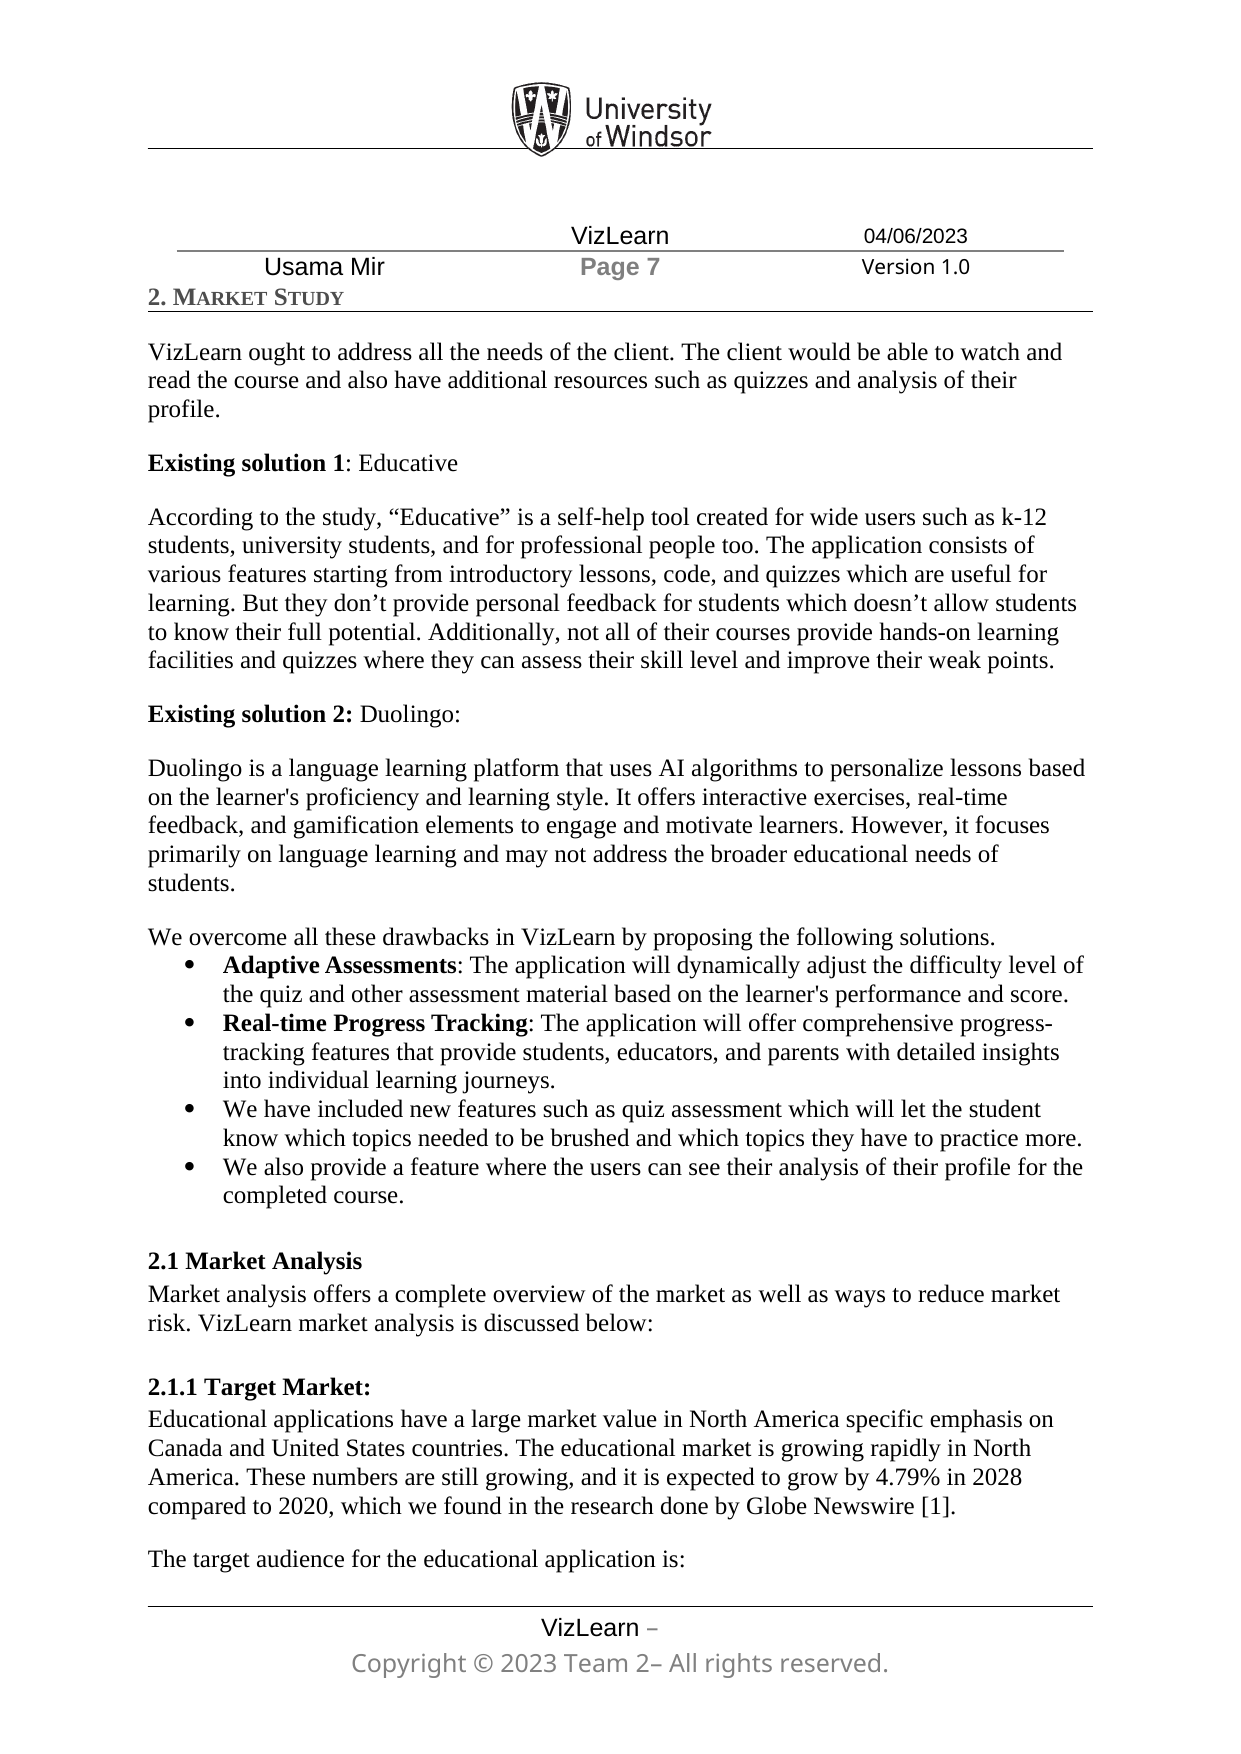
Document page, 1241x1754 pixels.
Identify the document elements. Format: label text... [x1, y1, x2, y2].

text Existing solution 2: Duolingo: [148, 699, 1093, 728]
subtitle 2.1 Market Analysis [148, 1246, 1093, 1275]
list We have included new features such as quiz assessment which will let the student know which topics needed to be brushed and which topics they have to practice more. [185, 1094, 1093, 1152]
text VizLearn ought to address all the needs of the client. The client would be able to watch and read the course and also have additional resources such as quizzes and analysis of their profile. [148, 337, 1093, 423]
text According to the study, “Educative” is a self-help tool created for wide users such as k-12 students, university students, and for professional people too. The application consists of various features starting from introductory lessons, code, and quizzes which are useful for learning. But they don’t provide personal feedback for students which doesn’t allow students to know their full potential. Additionally, not all of their courses provide hands-on learning facilities and quizzes where they can assess their skill level and improve their weak points. [148, 502, 1093, 674]
text Existing solution 1: Educative [148, 448, 1093, 477]
text We overcome all these drawbacks in VizLearn by proposing the following solutions. [148, 922, 1093, 950]
text Market analysis offers a complete overview of the market as well as ways to reduce market risk. VizLearn market analysis is discussed below: [148, 1279, 1093, 1337]
list Real-time Progress Tracking: The application will offer comprehensive progress-tracking features that provide students, educators, and parents with detailed insights into individual learning journeys. [185, 1008, 1093, 1094]
list Adaptive Assessments: The application will dynamically adjust the difficulty level of the quiz and other assessment material based on the learner's performance and score. [185, 950, 1093, 1008]
subtitle 2.1.1 Target Market: [148, 1372, 1093, 1400]
text The target audience for the educational application is: [148, 1544, 1093, 1573]
subtitle 2. Market Study [148, 149, 1093, 311]
text Duolingo is a language learning platform that uses AI algorithms to personalize lessons based on the learner's proficiency and learning style. It offers interactive exercises, real-time feedback, and gamification elements to engage and motivate learners. However, it focuses primarily on language learning and may not address the broader educational needs of students. [148, 753, 1093, 897]
list We also provide a feature where the users can see their analysis of their profile for the completed course. [185, 1152, 1093, 1209]
text Educational applications have a large market value in North America specific emphasis on Canada and United States countries. The educational market is growing rapidly in North America. These numbers are still growing, and it is expected to grow by 4.79% in 2028 compared to 2020, which we found in the research done by Globe Newswire [1]. [148, 1404, 1093, 1519]
picture [492, 73, 731, 165]
